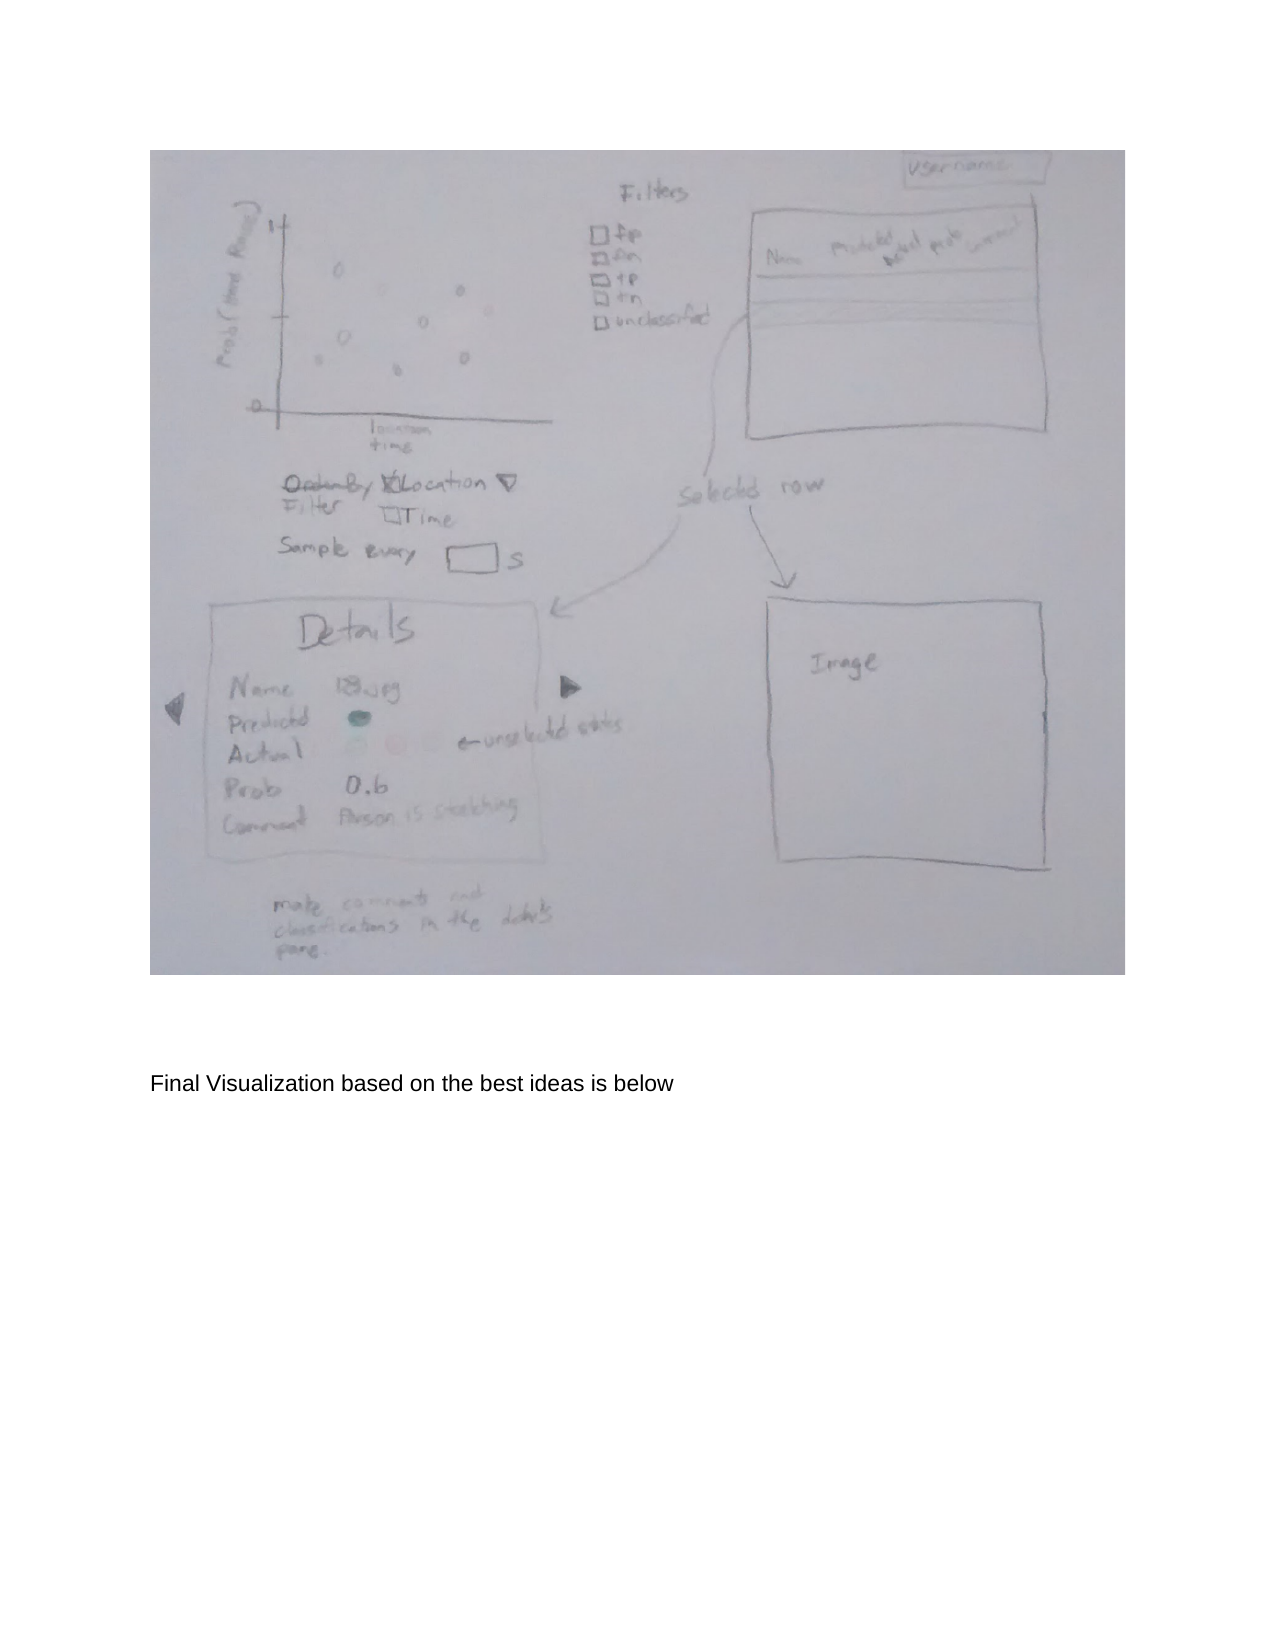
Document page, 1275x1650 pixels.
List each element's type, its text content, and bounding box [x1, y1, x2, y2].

picture [150, 150, 1125, 975]
text Final Visualization based on the best ideas is below [150, 1069, 1125, 1096]
